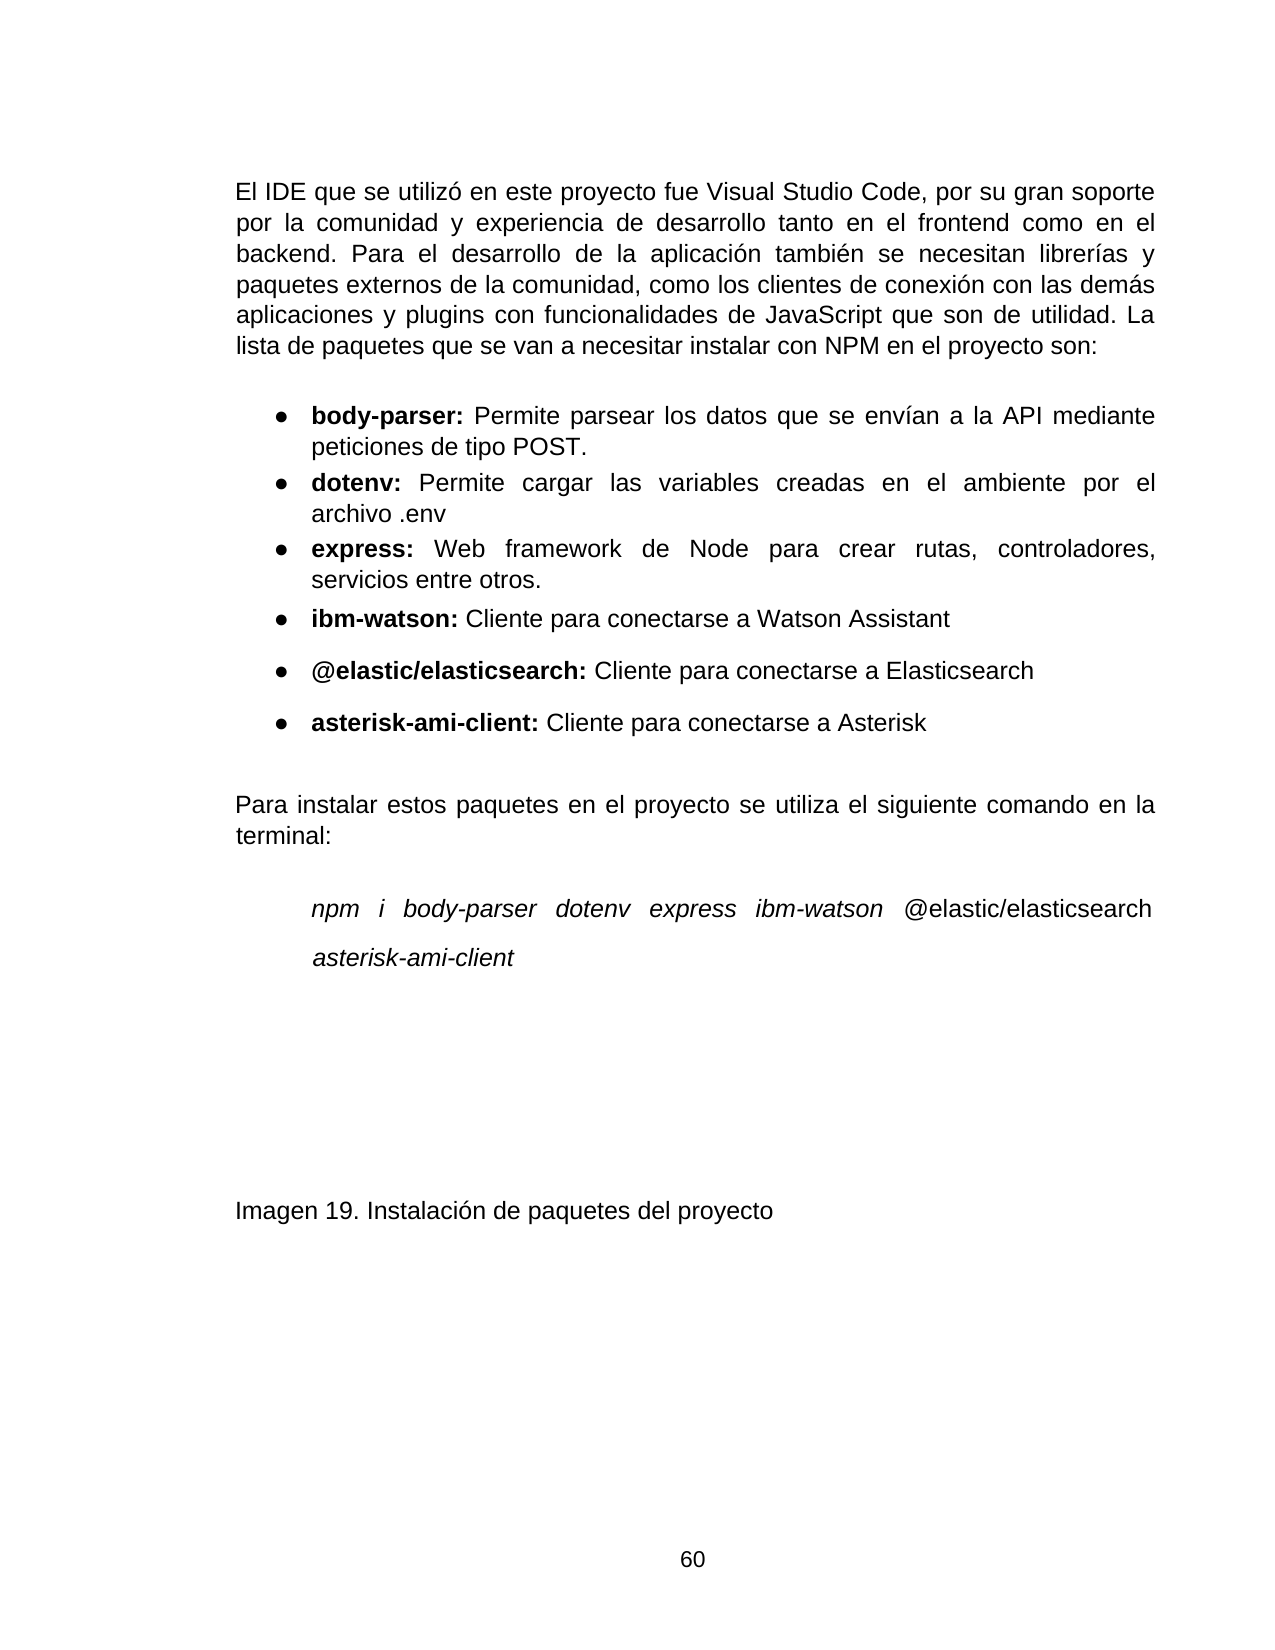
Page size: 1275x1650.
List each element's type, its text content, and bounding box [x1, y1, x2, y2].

list ibm-watson: Cliente para conectarse a Watson Assistant​ [274, 604, 1157, 632]
text El IDE que se utilizó en este proyecto fue Visual Studio Code, por su gran soporte por la comunidad y experiencia de desarrollo tanto en el frontend como en el backend. Para el desarrollo de la aplicación también se necesitan librerías y paquetes externos de la comunidad, como los clientes de conexión con las demás aplicaciones y plugins con funcionalidades de JavaScript que son de utilidad. La lista de paquetes que se van a necesitar instalar con NPM en el proyecto son: [235, 177, 1157, 360]
text npm i body-parser dotenv express ibm-watson ​@elastic/elasticsearch asterisk-ami-client [311, 894, 1152, 972]
list @elastic/elasticsearch: Cliente para conectarse a Elasticsearch​ [274, 656, 1157, 685]
text Para instalar estos paquetes en el proyecto se utiliza el siguiente comando en la terminal: [235, 790, 1157, 849]
list dotenv: Permite cargar las variables creadas en el ambiente por el archivo .env [274, 468, 1157, 527]
list asterisk-ami-client: Cliente para conectarse a Asterisk​ [274, 708, 1157, 737]
text Imagen 19. Instalación de paquetes del proyecto [235, 1196, 1157, 1224]
list body-parser: Permite parsear los datos que se envían a la API mediante peticiones de tipo POST. [274, 401, 1157, 461]
list express: Web framework de Node para crear rutas, controladores, servicios entre otros. [274, 534, 1157, 594]
